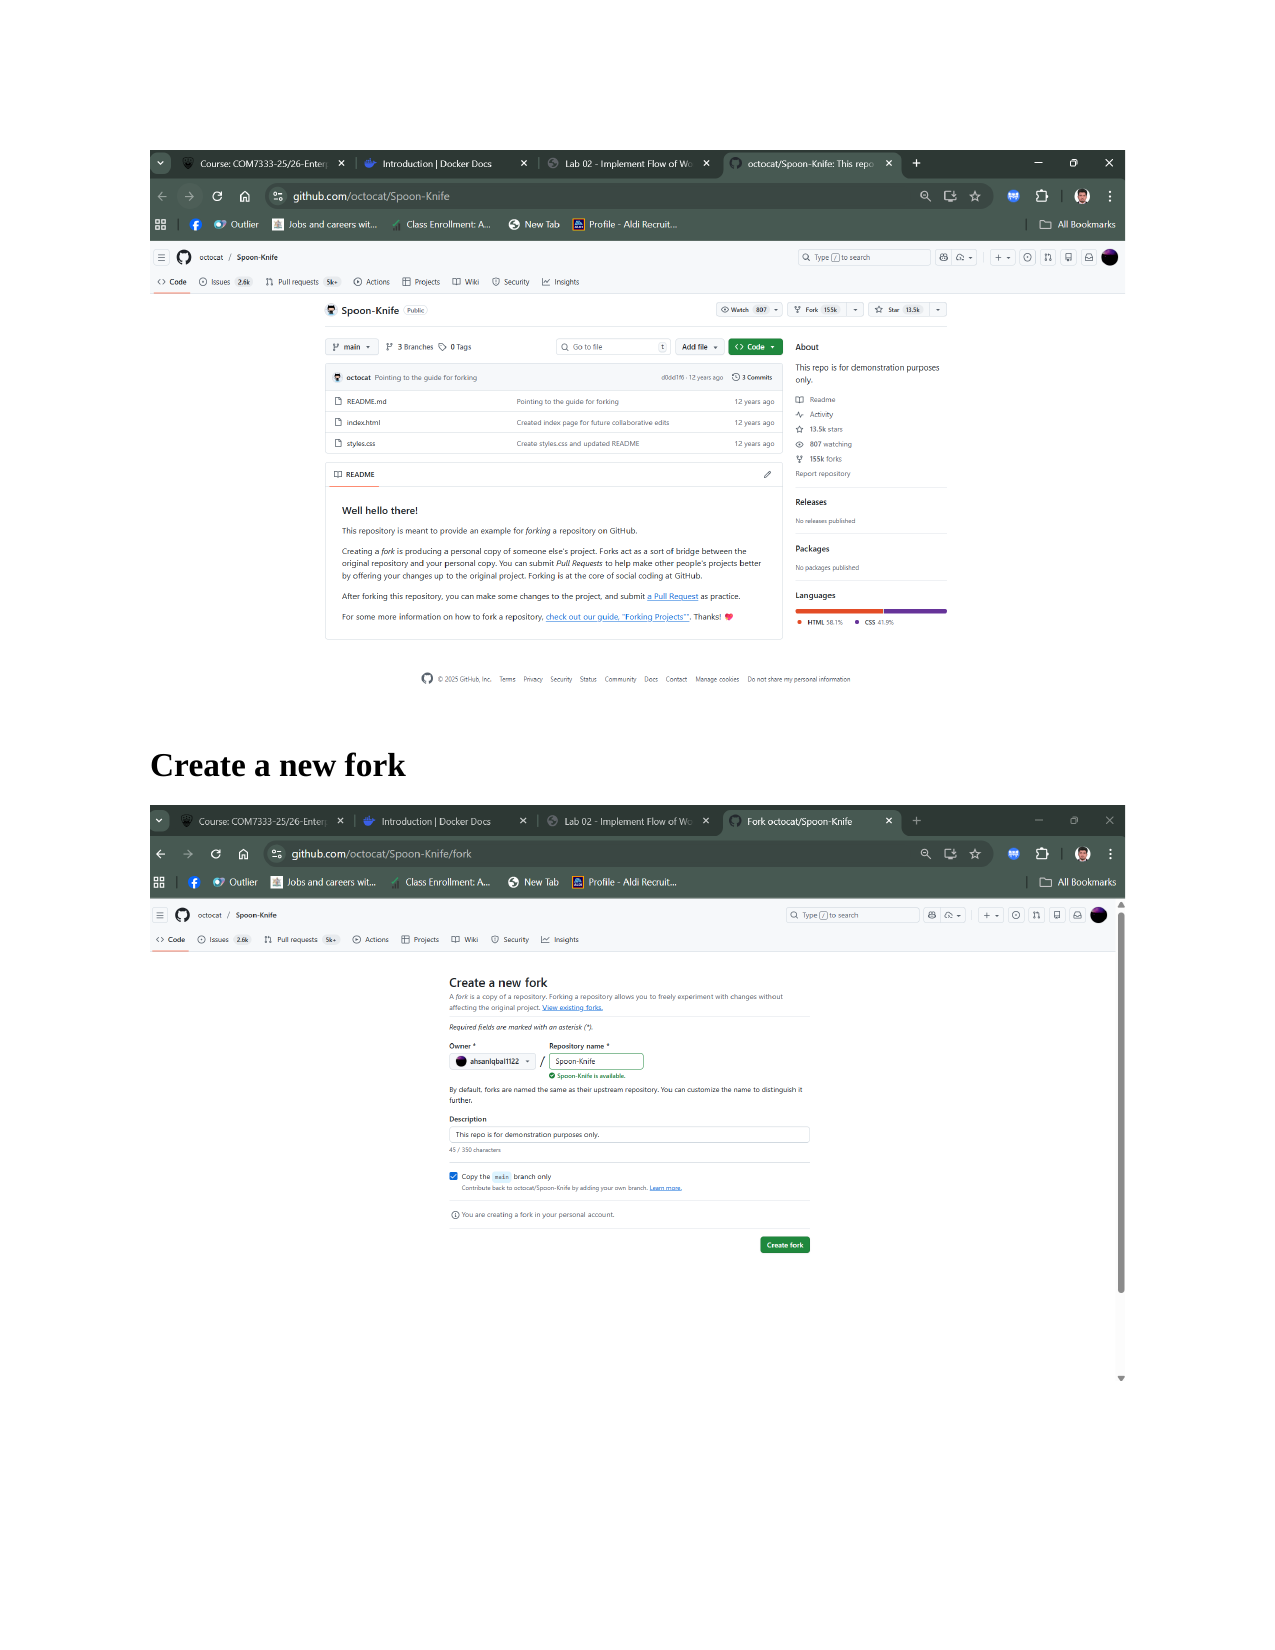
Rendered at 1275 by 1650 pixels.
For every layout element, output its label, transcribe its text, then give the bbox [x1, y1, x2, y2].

text Create a new fork [150, 745, 1125, 783]
picture [150, 805, 1125, 1381]
picture [150, 150, 1125, 723]
